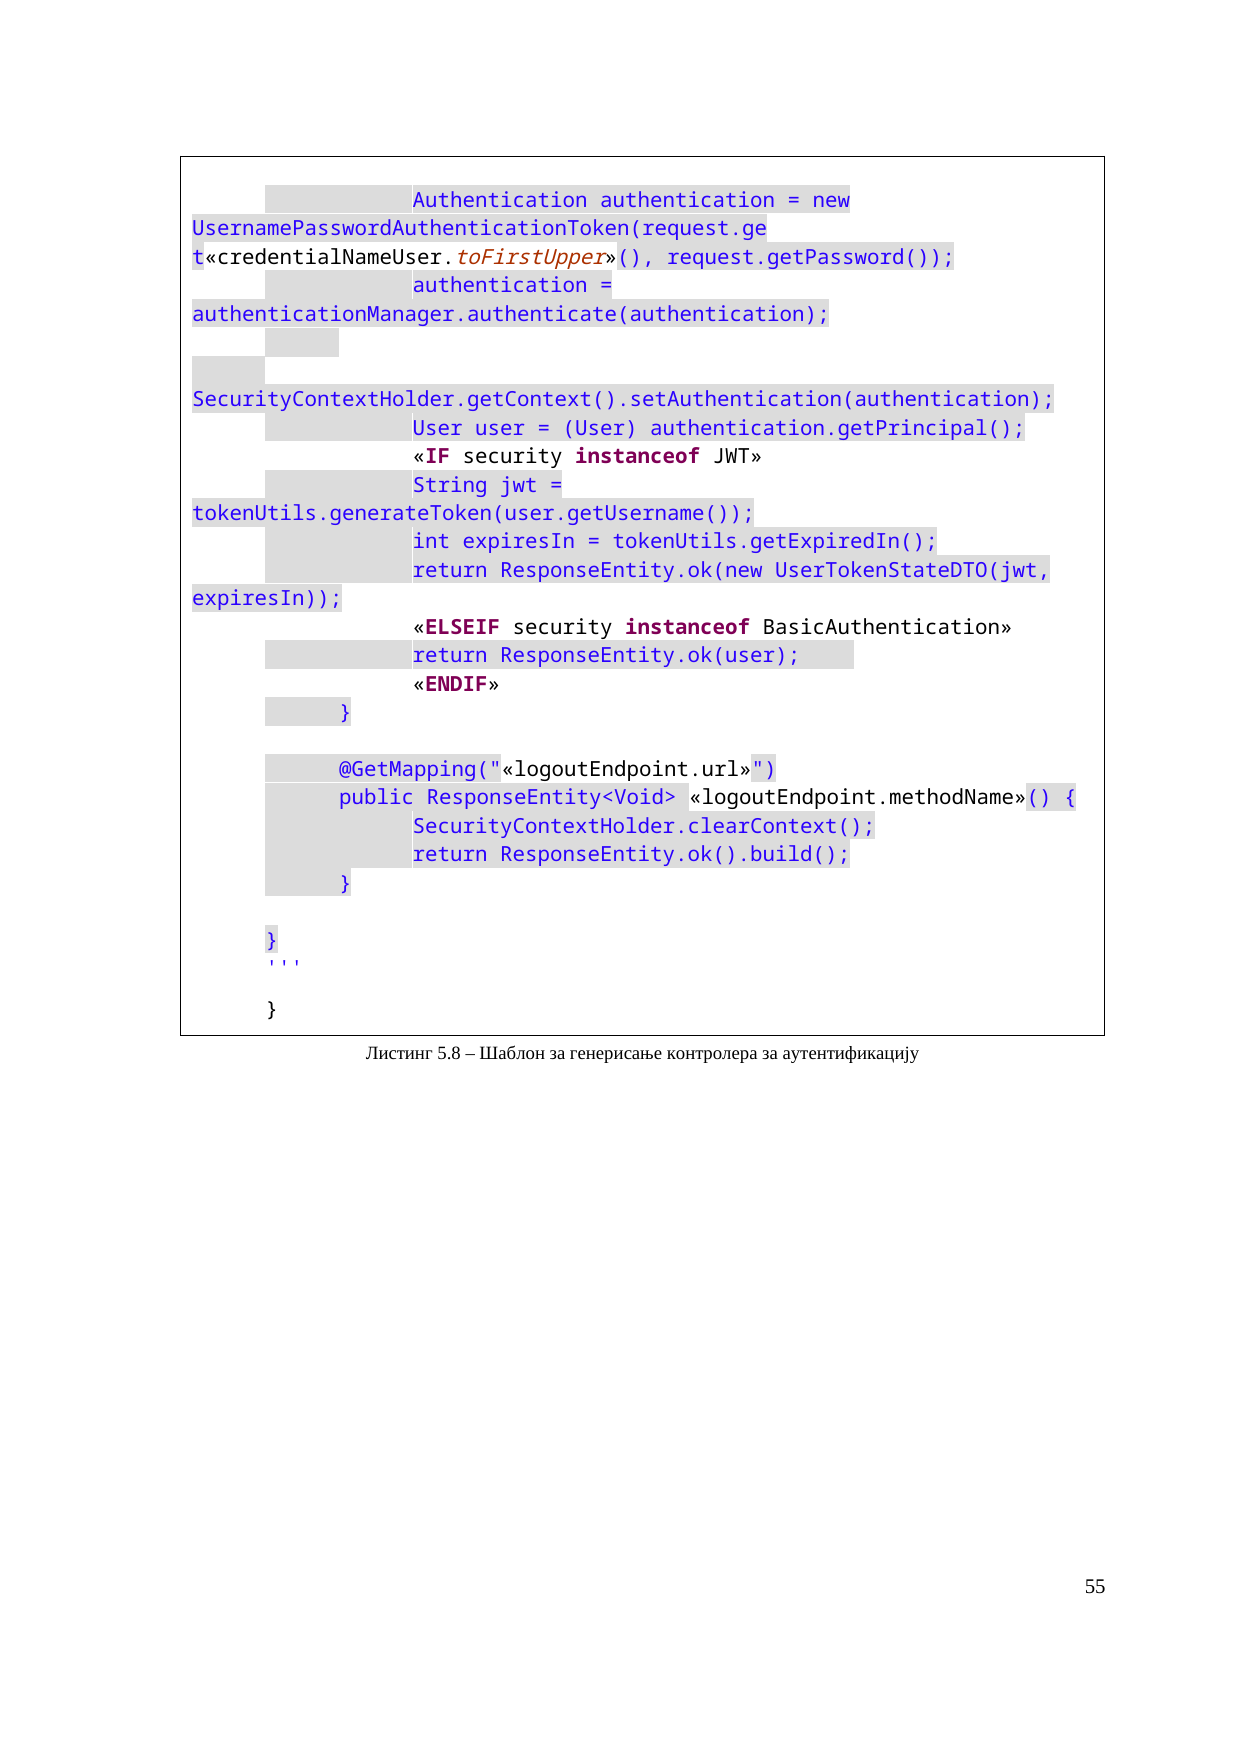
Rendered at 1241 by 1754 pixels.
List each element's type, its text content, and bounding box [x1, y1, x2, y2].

text Листинг 5.8 – Шаблон за генерисање контролера за аутентификацију [180, 1042, 1105, 1064]
